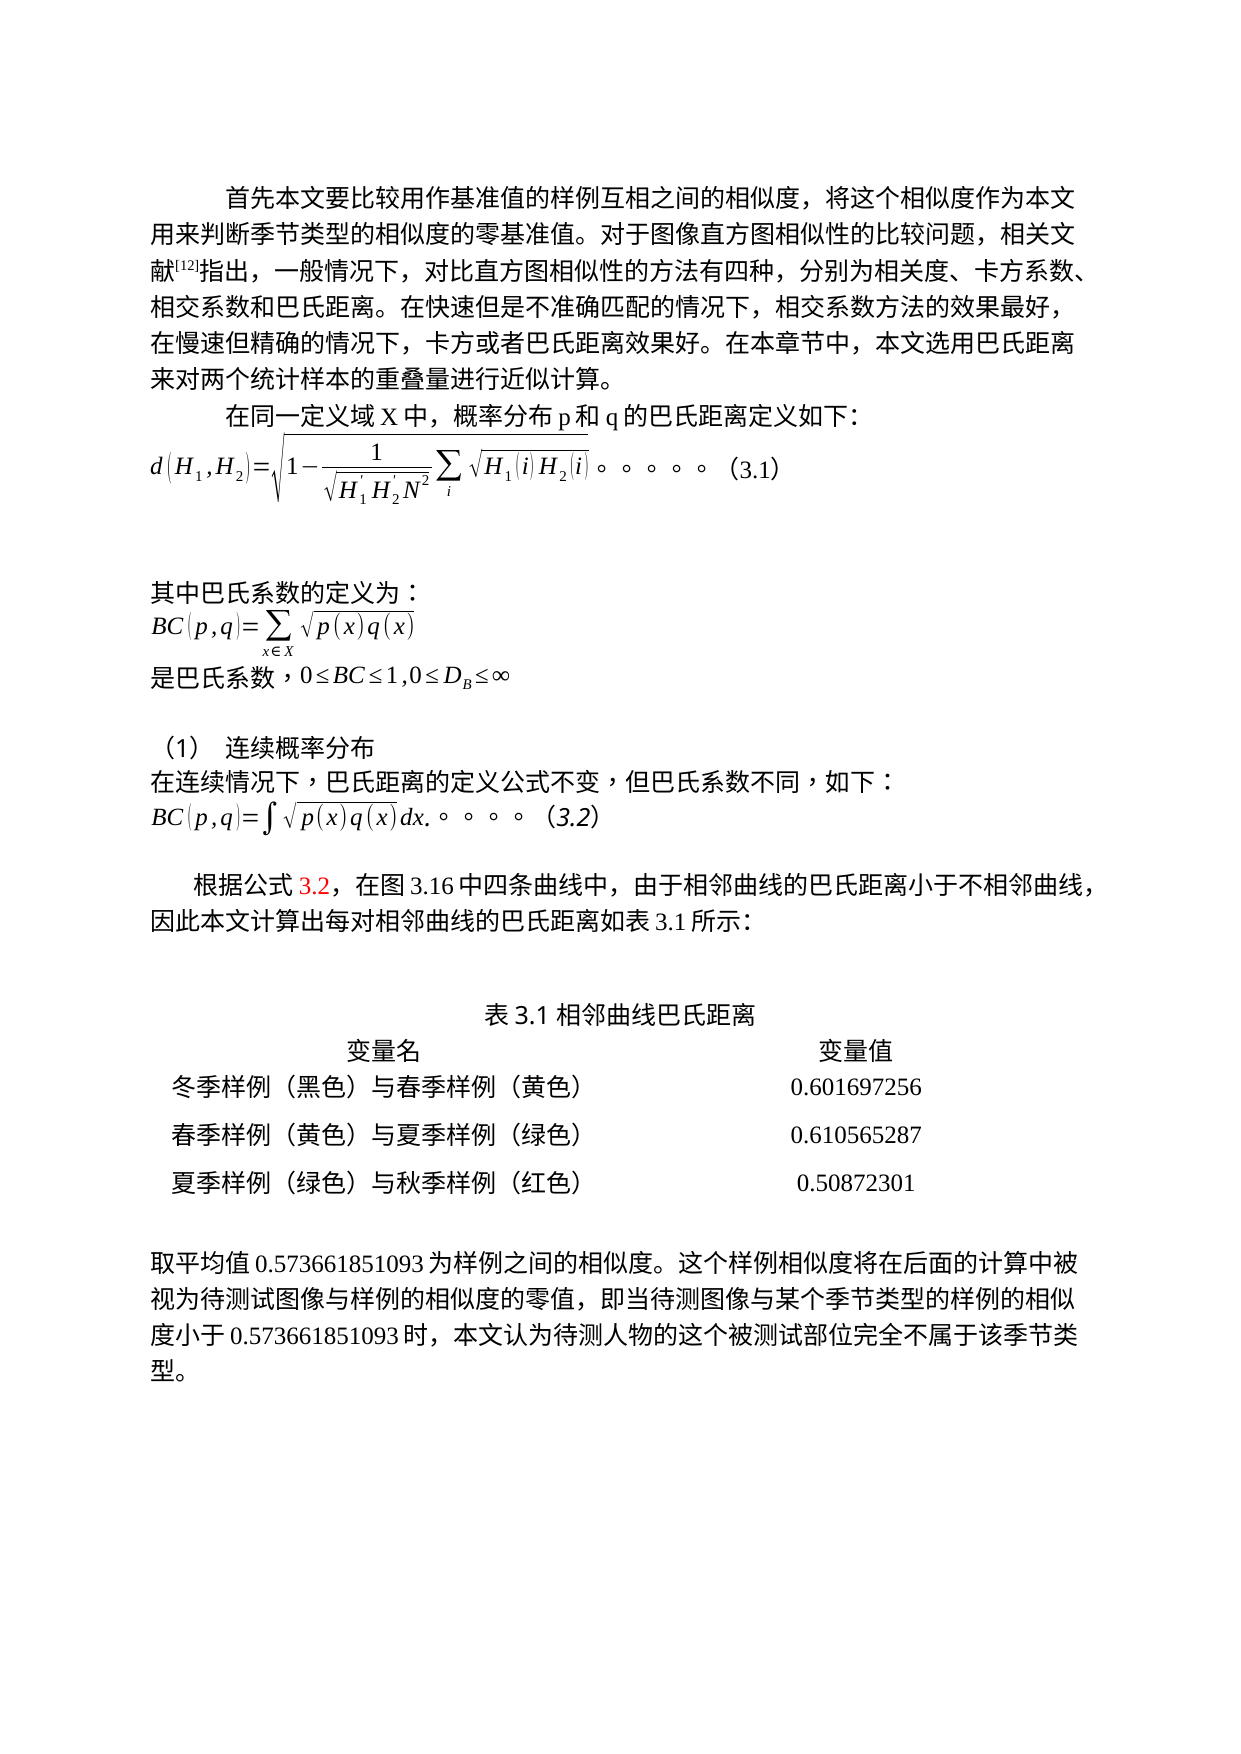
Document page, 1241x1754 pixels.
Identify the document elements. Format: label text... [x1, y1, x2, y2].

text 首先本文要比较用作基准值的样例互相之间的相似度，将这个相似度作为本文用来判断季节类型的相似度的零基准值。对于图像直方图相似性的比较问题，相关文献[12]指出，一般情况下，对比直方图相似性的方法有四种，分别为相关度、卡方系数、相交系数和巴氏距离。在快速但是不准确匹配的情况下，相交系数方法的效果最好，在慢速但精确的情况下，卡方或者巴氏距离效果好。在本章节中，本文选用巴氏距离来对两个统计样本的重叠量进行近似计算。 [150, 179, 1090, 396]
text 根据公式3.2，在图3.16中四条曲线中，由于相邻曲线的巴氏距离小于不相邻曲线，因此本文计算出每对相邻曲线的巴氏距离如表3.1所示： [150, 865, 1090, 938]
text 。。。。。（3.1） [150, 432, 1090, 507]
text 取平均值0.573661851093为样例之间的相似度。这个样例相似度将在后面的计算中被视为待测试图像与样例的相似度的零值，即当待测图像与某个季节类型的样例的相似度小于0.573661851093时，本文认为待测人物的这个被测试部位完全不属于该季节类型。 [150, 1243, 1090, 1388]
table_cell 0.601697256 [620, 1069, 1092, 1118]
text 在同一定义域X中，概率分布p和q的巴氏距离定义如下： [150, 396, 1090, 432]
text 其中巴氏系数的定义为： [150, 576, 1090, 609]
table_cell 0.610565287 [620, 1118, 1092, 1166]
table_header 表3.1 相邻曲线巴氏距离 [148, 995, 1092, 1031]
table_cell 变量值 [620, 1031, 1092, 1069]
text 在连续情况下，巴氏距离的定义公式不变，但巴氏系数不同，如下： [150, 765, 1090, 799]
table_cell 冬季样例（黑色）与春季样例（黄色） [148, 1069, 620, 1118]
table_cell 变量名 [148, 1031, 620, 1069]
text 是巴氏系数， [150, 660, 1090, 694]
table_cell 0.50872301 [620, 1166, 1092, 1214]
table_cell 夏季样例（绿色）与秋季样例（红色） [148, 1166, 620, 1214]
table_cell 春季样例（黄色）与夏季样例（绿色） [148, 1118, 620, 1166]
list 连续概率分布 [150, 728, 1090, 765]
text .。。。。（3.2） [150, 799, 1090, 836]
